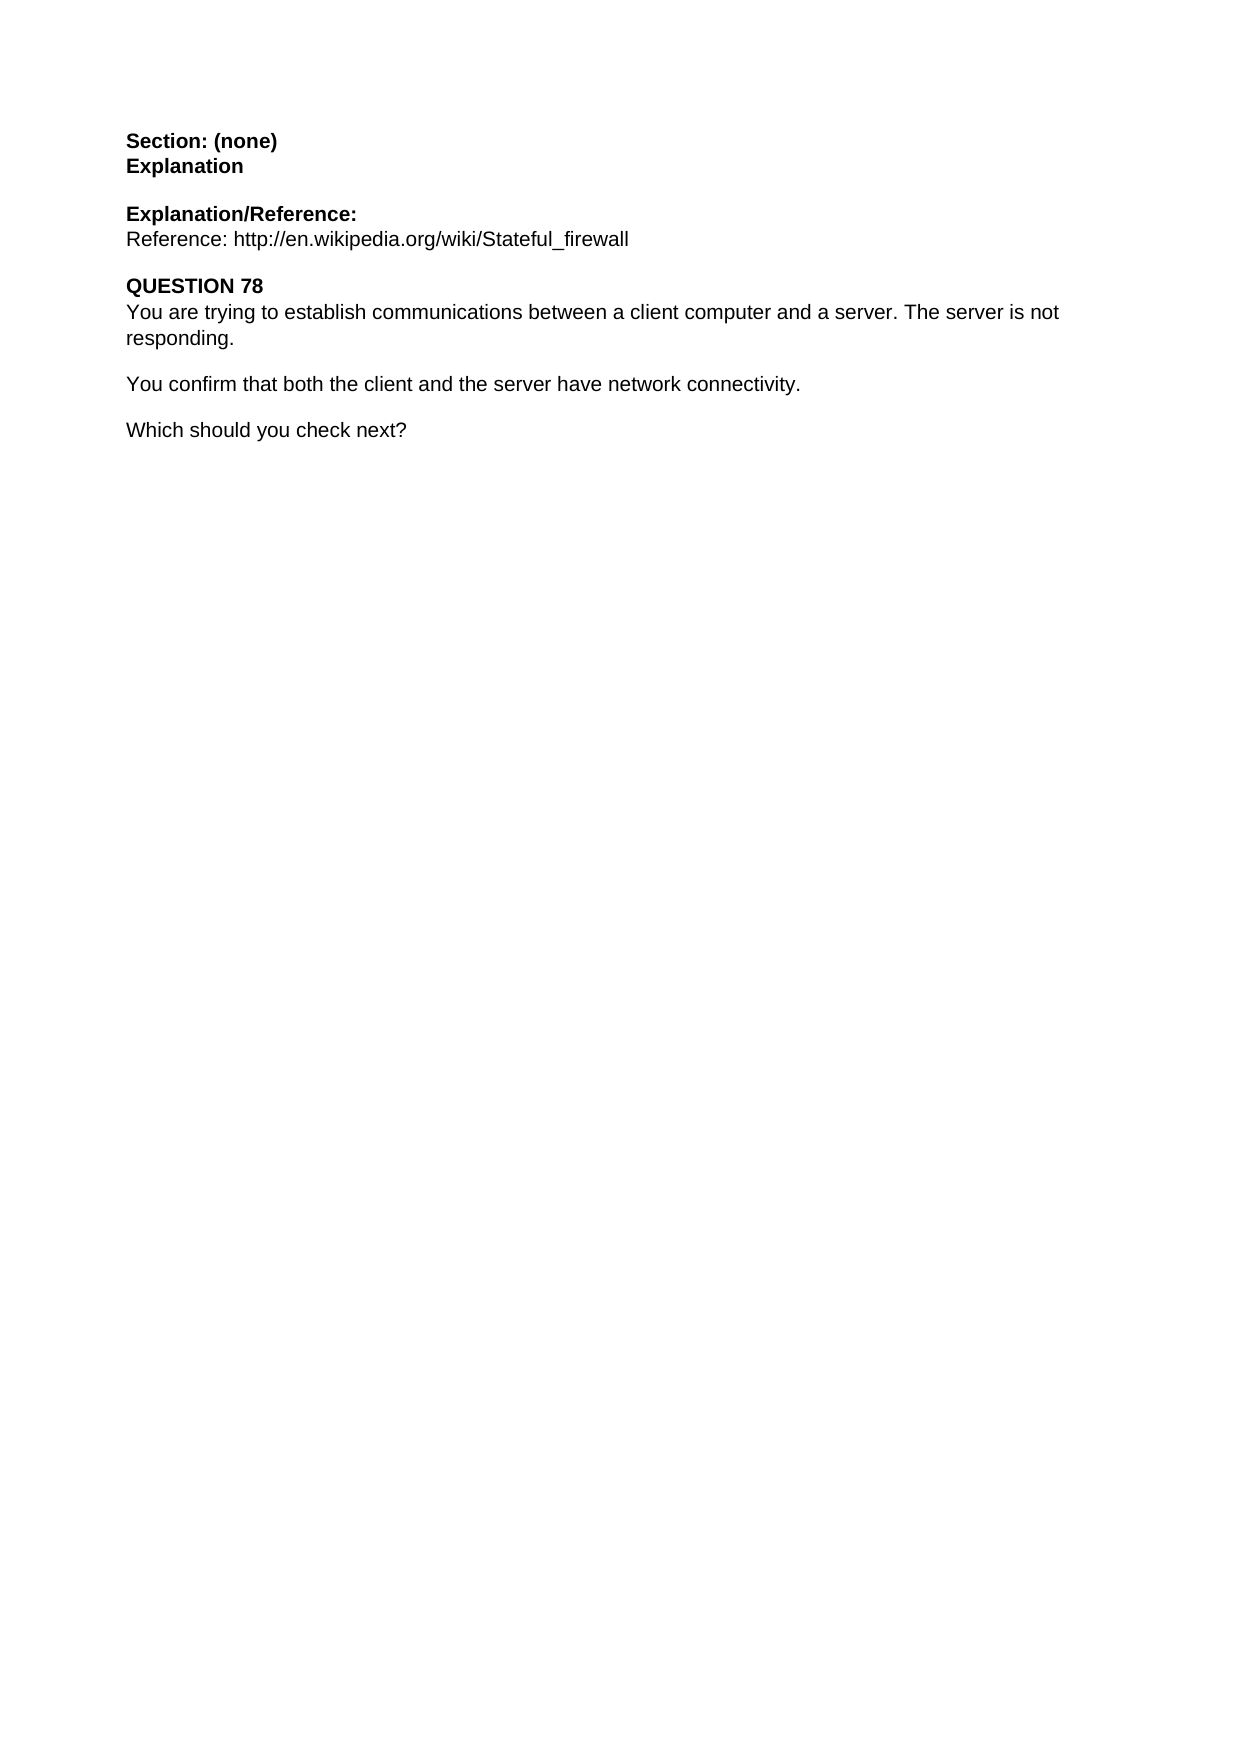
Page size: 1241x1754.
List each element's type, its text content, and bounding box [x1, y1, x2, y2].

text You confirm that both the client and the server have network connectivity. [126, 372, 1115, 396]
text Explanation/Reference: [126, 202, 388, 226]
text Section: (none) Explanation [126, 129, 388, 178]
text QUESTION 78 [126, 274, 388, 298]
text Reference: http://en.wikipedia.org/wiki/Stateful_firewall [126, 227, 1115, 251]
text Which should you check next? [126, 418, 1115, 442]
text You are trying to establish communications between a client computer and a server. The server is not responding. [126, 299, 1115, 349]
